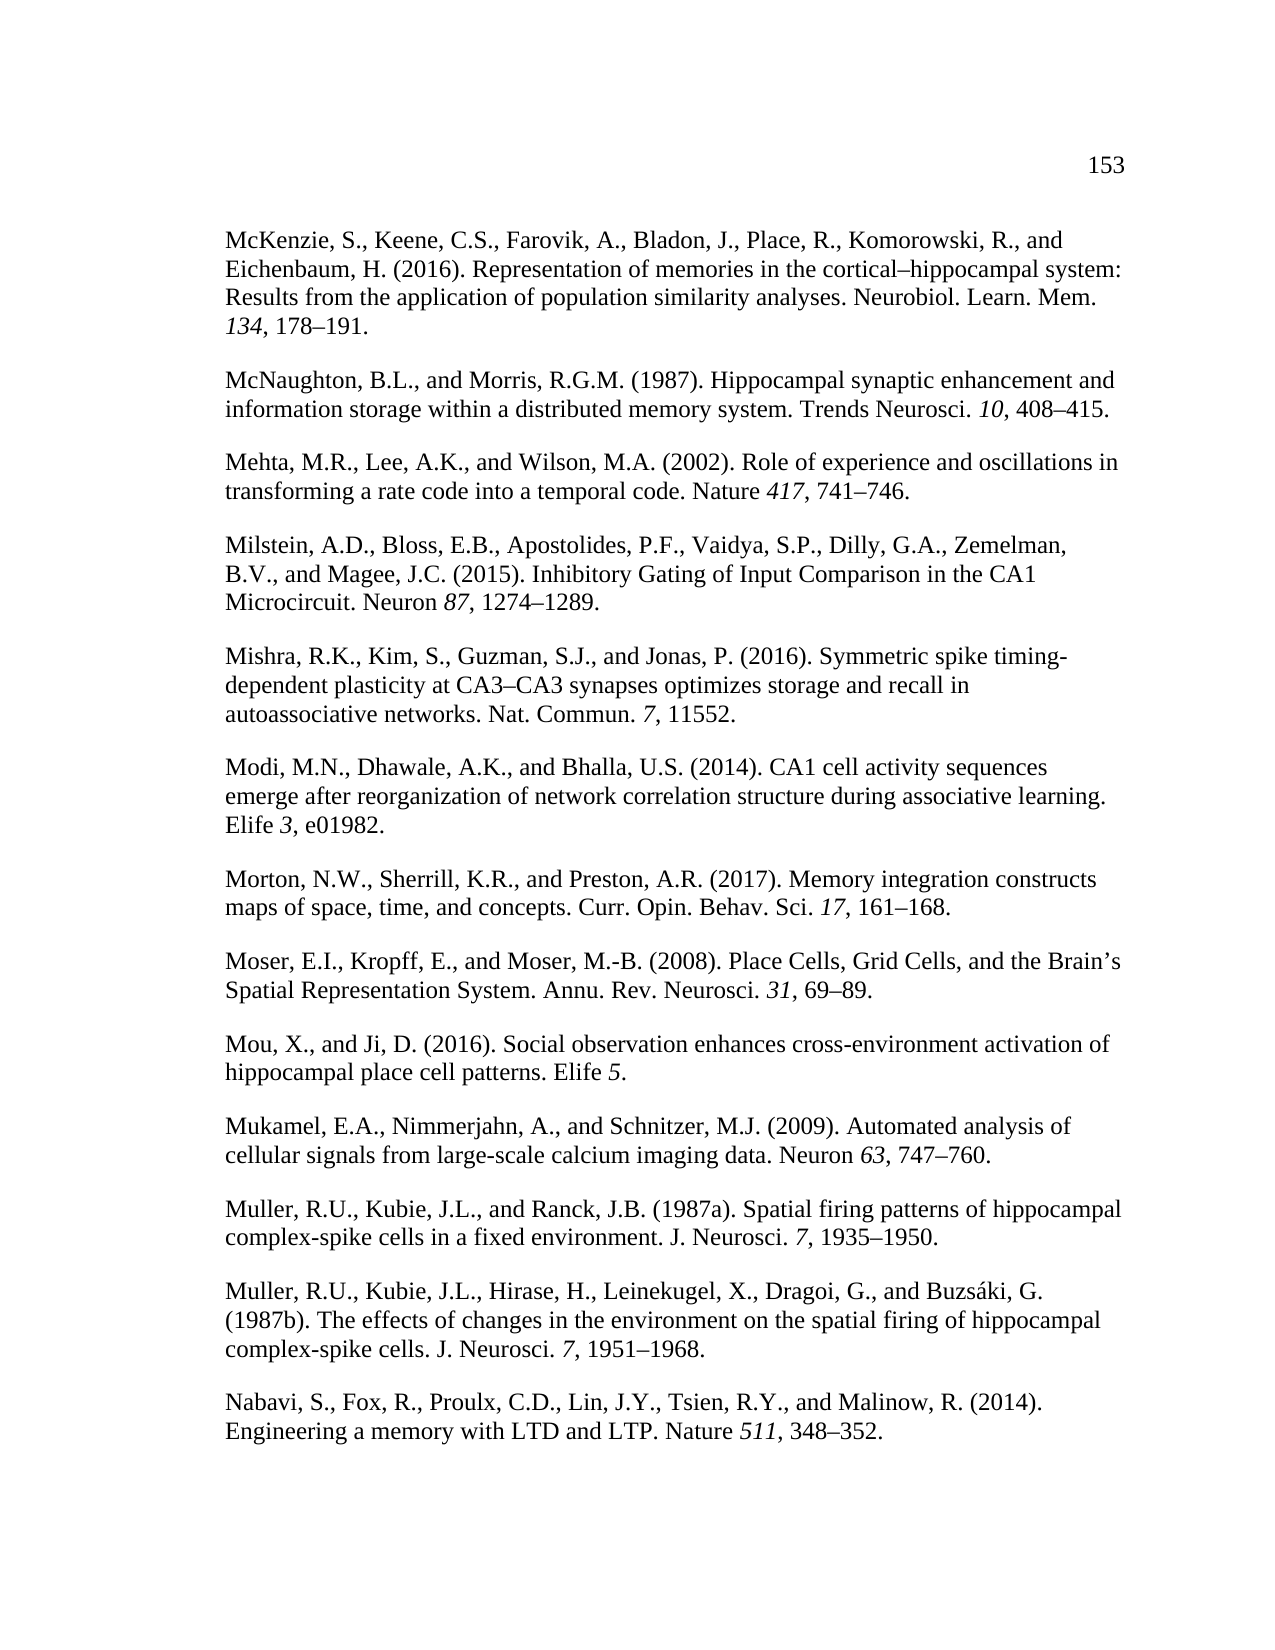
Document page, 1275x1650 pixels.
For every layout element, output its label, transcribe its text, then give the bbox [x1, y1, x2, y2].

text Nabavi, S., Fox, R., Proulx, C.D., Lin, J.Y., Tsien, R.Y., and Malinow, R. (2014). Engineering a memory with LTD and LTP. Nature 511, 348–352. [225, 1387, 1125, 1445]
text Morton, N.W., Sherrill, K.R., and Preston, A.R. (2017). Memory integration constructs maps of space, time, and concepts. Curr. Opin. Behav. Sci. 17, 161–168. [225, 864, 1125, 921]
text Muller, R.U., Kubie, J.L., Hirase, H., Leinekugel, X., Dragoi, G., and Buzsáki, G. (1987b). The effects of changes in the environment on the spatial firing of hippocampal complex-spike cells. J. Neurosci. 7, 1951–1968. [225, 1276, 1125, 1362]
text Milstein, A.D., Bloss, E.B., Apostolides, P.F., Vaidya, S.P., Dilly, G.A., Zemelman, B.V., and Magee, J.C. (2015). Inhibitory Gating of Input Comparison in the CA1 Microcircuit. Neuron 87, 1274–1289. [225, 530, 1125, 616]
text Mou, X., and Ji, D. (2016). Social observation enhances cross-environment activation of hippocampal place cell patterns. Elife 5. [225, 1029, 1125, 1086]
text Moser, E.I., Kropff, E., and Moser, M.-B. (2008). Place Cells, Grid Cells, and the Brain’s Spatial Representation System. Annu. Rev. Neurosci. 31, 69–89. [225, 946, 1125, 1004]
text McNaughton, B.L., and Morris, R.G.M. (1987). Hippocampal synaptic enhancement and information storage within a distributed memory system. Trends Neurosci. 10, 408–415. [225, 365, 1125, 422]
text Mishra, R.K., Kim, S., Guzman, S.J., and Jonas, P. (2016). Symmetric spike timing-dependent plasticity at CA3–CA3 synapses optimizes storage and recall in autoassociative networks. Nat. Commun. 7, 11552. [225, 641, 1125, 727]
text Muller, R.U., Kubie, J.L., and Ranck, J.B. (1987a). Spatial firing patterns of hippocampal complex-spike cells in a fixed environment. J. Neurosci. 7, 1935–1950. [225, 1194, 1125, 1251]
text Mehta, M.R., Lee, A.K., and Wilson, M.A. (2002). Role of experience and oscillations in transforming a rate code into a temporal code. Nature 417, 741–746. [225, 447, 1125, 505]
text Modi, M.N., Dhawale, A.K., and Bhalla, U.S. (2014). CA1 cell activity sequences emerge after reorganization of network correlation structure during associative learning. Elife 3, e01982. [225, 752, 1125, 839]
text Mukamel, E.A., Nimmerjahn, A., and Schnitzer, M.J. (2009). Automated analysis of cellular signals from large-scale calcium imaging data. Neuron 63, 747–760. [225, 1111, 1125, 1169]
text McKenzie, S., Keene, C.S., Farovik, A., Bladon, J., Place, R., Komorowski, R., and Eichenbaum, H. (2016). Representation of memories in the cortical–hippocampal system: Results from the application of population similarity analyses. Neurobiol. Learn. Mem. 134, 178–191. [225, 225, 1125, 340]
